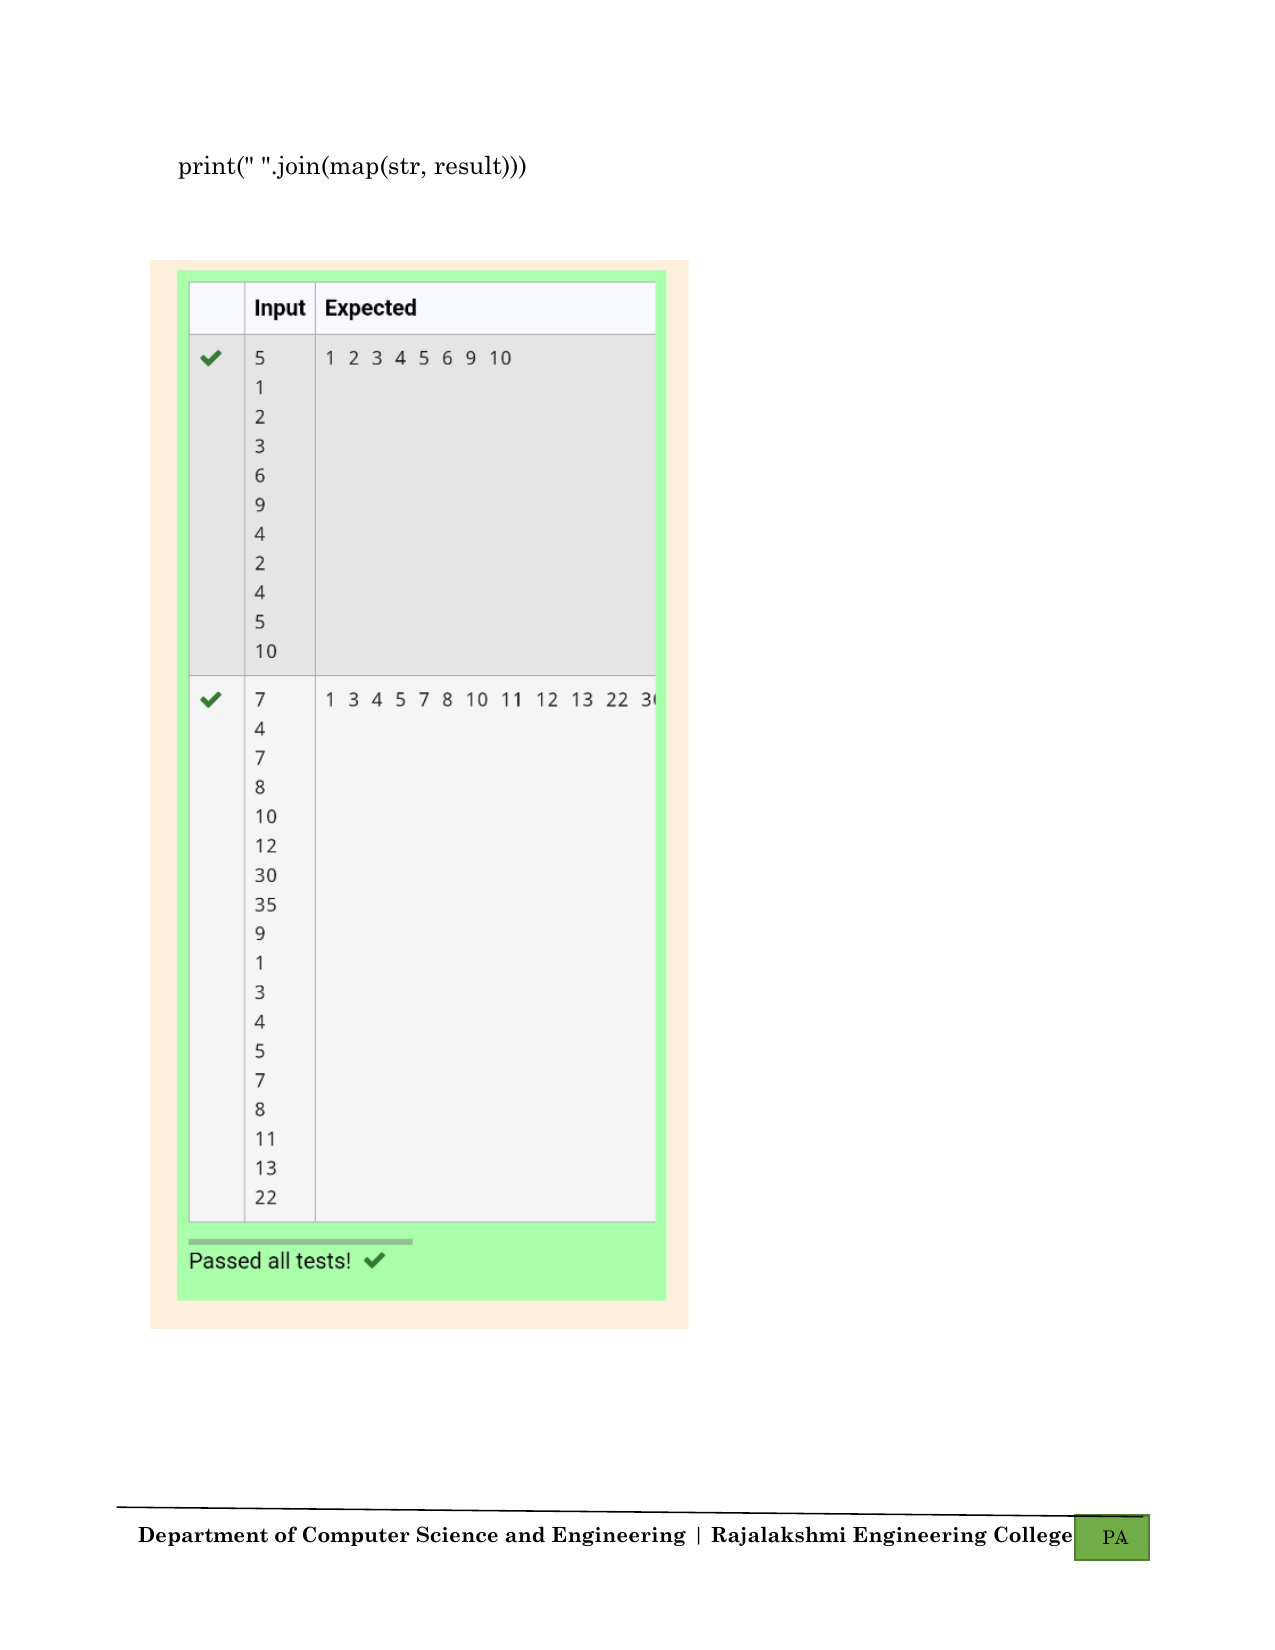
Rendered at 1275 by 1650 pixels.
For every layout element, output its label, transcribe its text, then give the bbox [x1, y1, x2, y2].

picture [150, 260, 689, 1329]
text print(" ".join(map(str, result))) [150, 150, 1125, 180]
